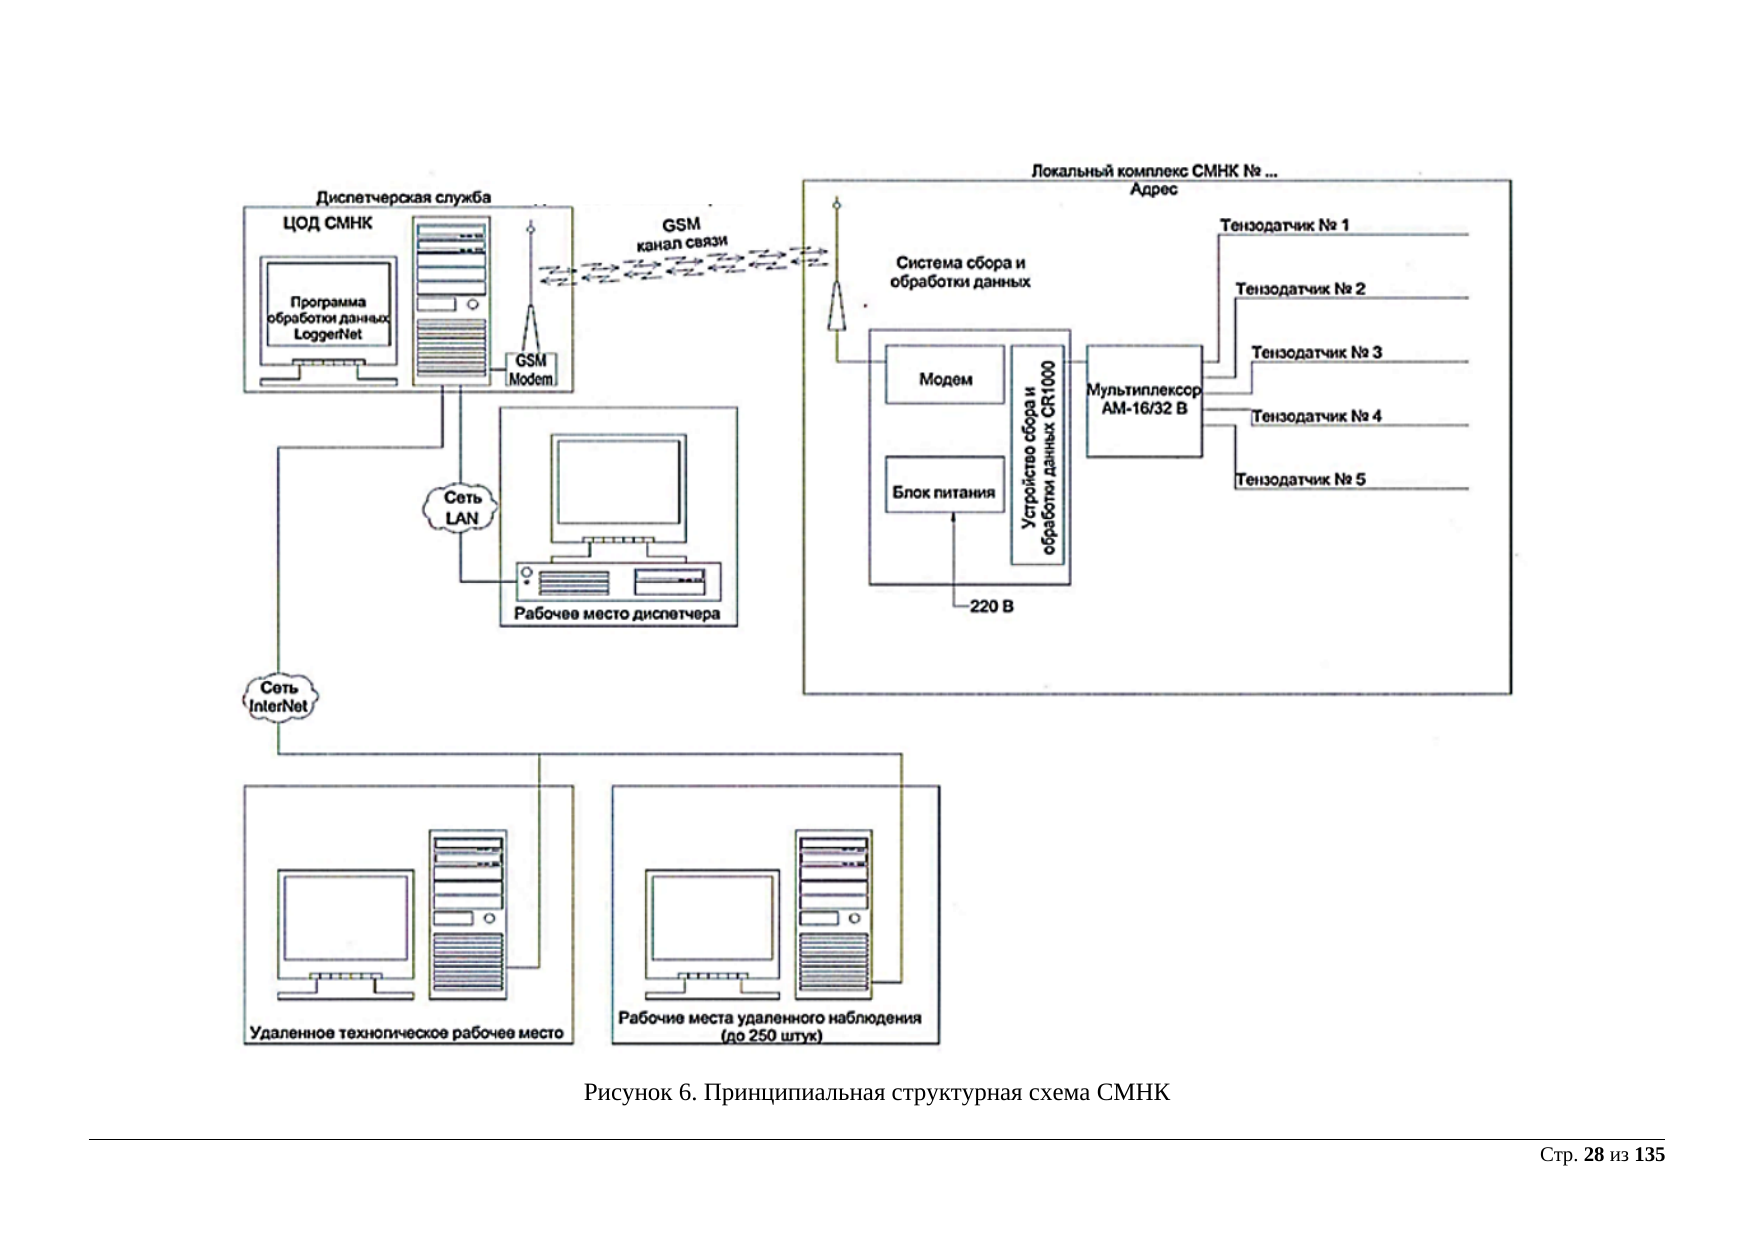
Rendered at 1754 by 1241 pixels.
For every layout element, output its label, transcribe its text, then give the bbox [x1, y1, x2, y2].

text Рисунок 6. Принципиальная структурная схема СМНК [89, 1077, 1665, 1106]
picture [225, 147, 1529, 1065]
